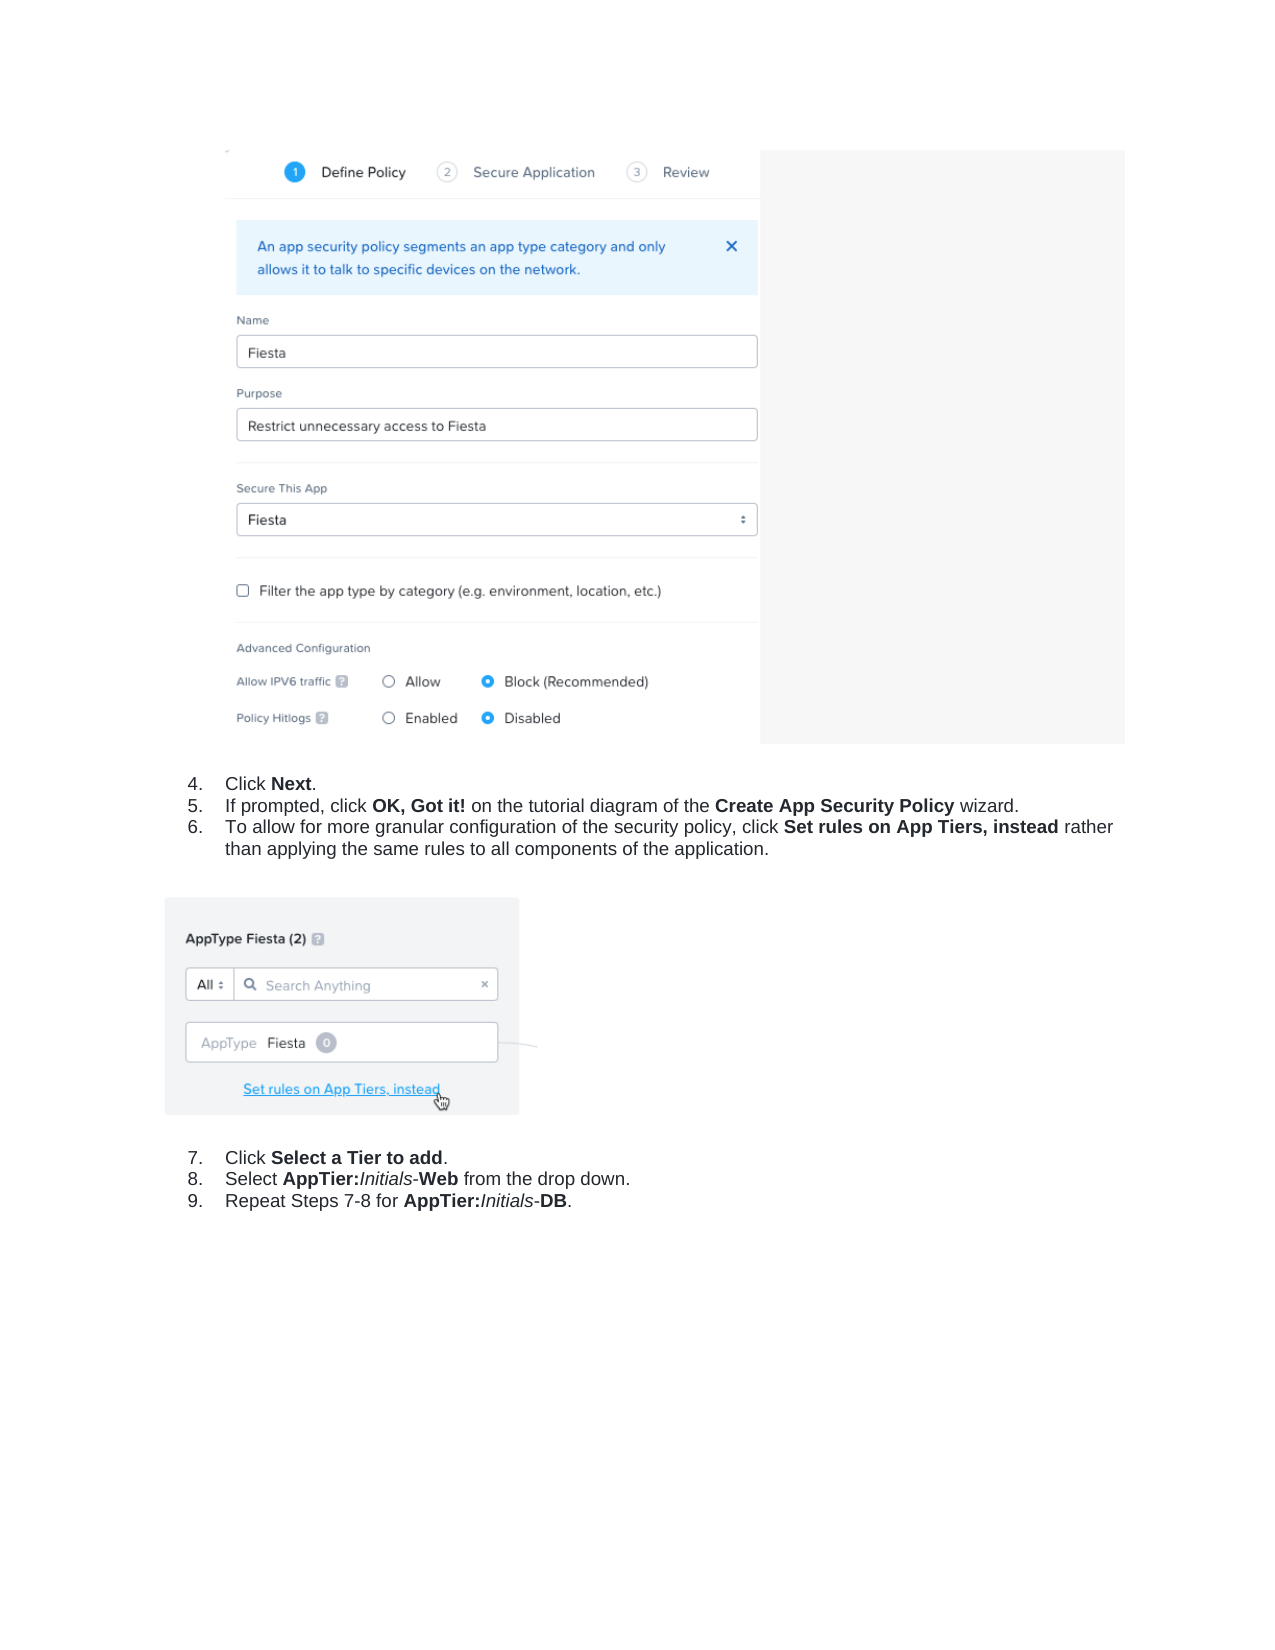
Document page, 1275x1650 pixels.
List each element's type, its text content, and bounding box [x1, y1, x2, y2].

list Repeat Steps 7-8 for AppTier:Initials-DB. [187, 1190, 1125, 1211]
list To allow for more granular configuration of the security policy, click Set rules on App Tiers, instead rather than applying the same rules to all components of the application. [187, 816, 1125, 859]
list Click Select a Tier to add. [187, 1147, 1125, 1168]
list Click Next. [187, 773, 1125, 794]
picture [225, 150, 761, 744]
picture [150, 888, 538, 1118]
list If prompted, click OK, Got it! on the tutorial diagram of the Create App Security Policy wizard. [187, 794, 1125, 816]
list Select AppTier:Initials-Web from the drop down. [187, 1168, 1125, 1190]
